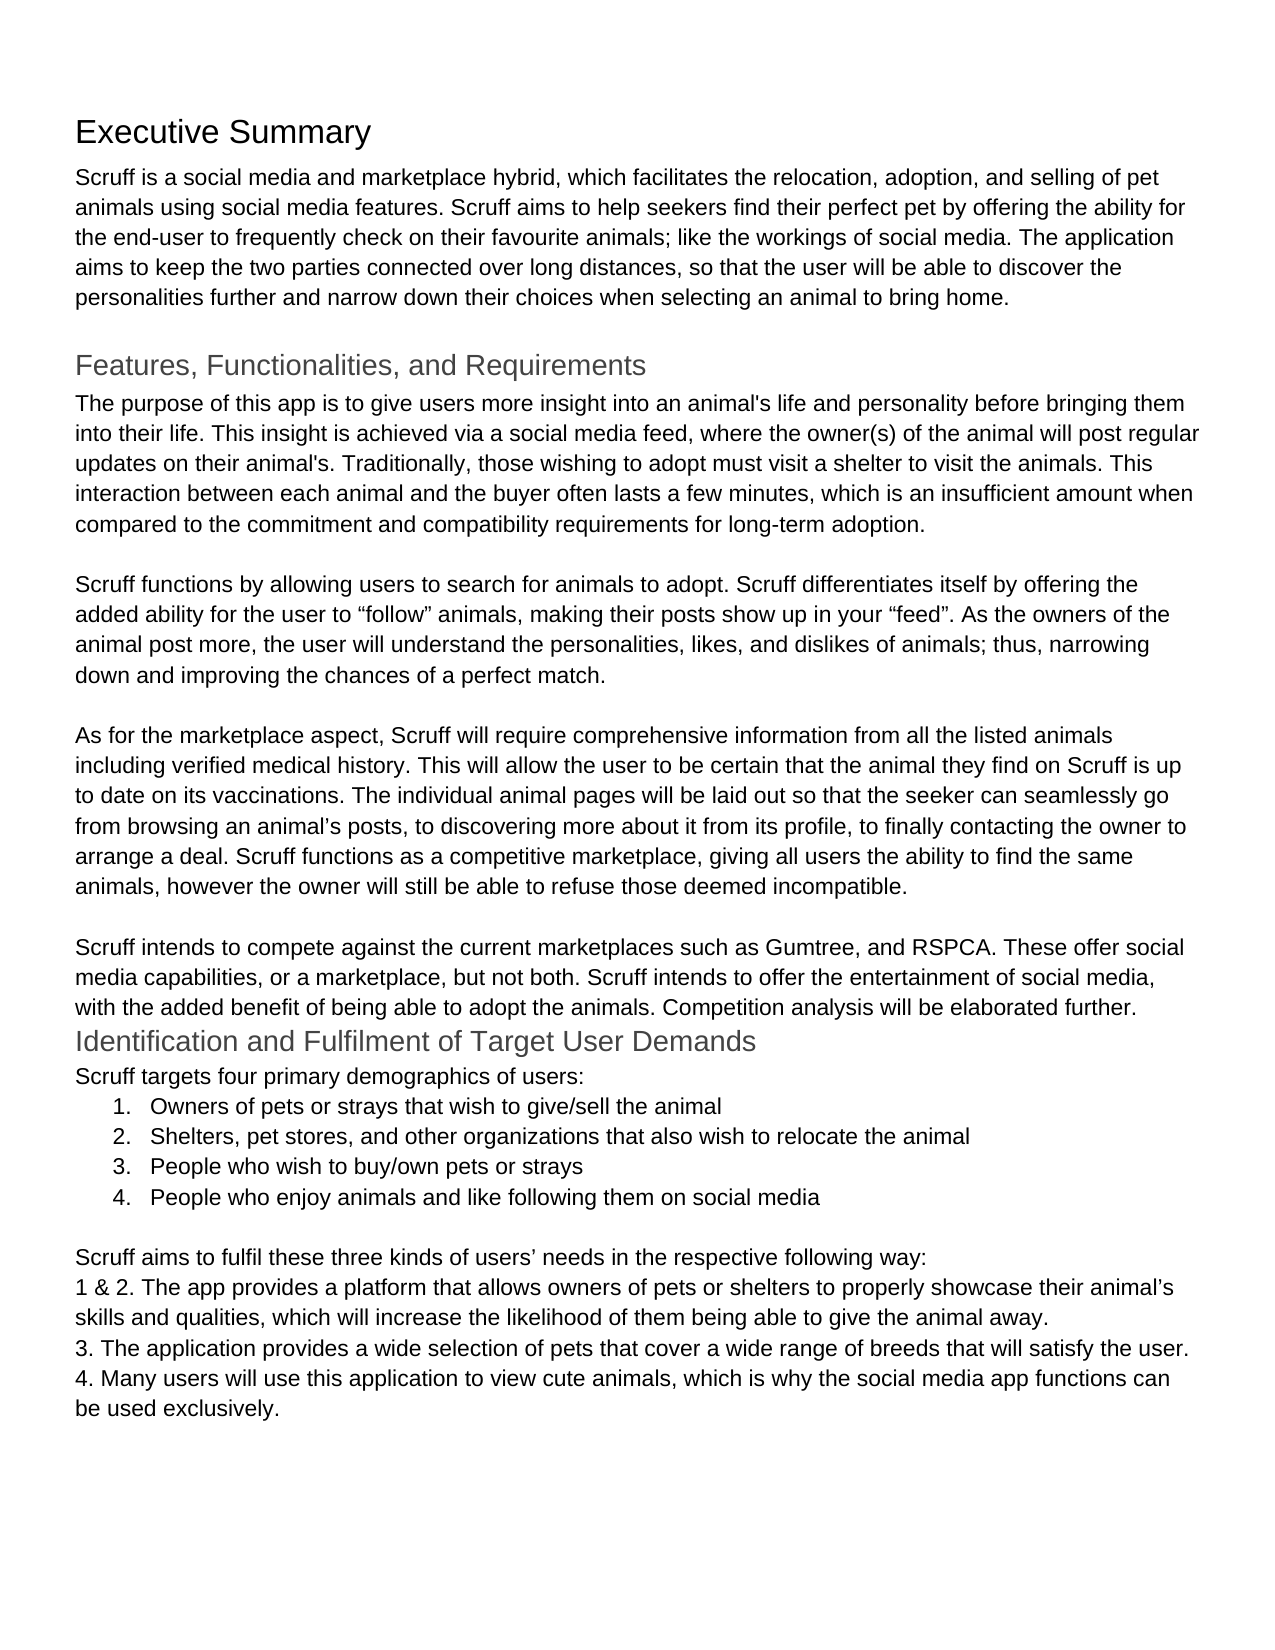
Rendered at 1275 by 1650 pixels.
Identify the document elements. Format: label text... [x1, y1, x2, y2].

text 4. Many users will use this application to view cute animals, which is why the social media app functions can be used exclusively. [75, 1365, 1200, 1421]
list Owners of pets or strays that wish to give/sell the animal [112, 1093, 1200, 1119]
text Scruff is a social media and marketplace hybrid, which facilitates the relocation, adoption, and selling of pet animals using social media features. Scruff aims to help seekers find their perfect pet by offering the ability for the end-user to frequently check on their favourite animals; like the workings of social media. The application aims to keep the two parties connected over long distances, so that the user will be able to discover the personalities further and narrow down their choices when selecting an animal to bring home. [75, 163, 1200, 311]
text As for the marketplace aspect, Scruff will require comprehensive information from all the listed animals including verified medical history. This will allow the user to be certain that the animal they find on Scruff is up to date on its vaccinations. The individual animal pages will be laid out so that the seeker can seamlessly go from browsing an animal’s posts, to discovering more about it from its profile, to finally contacting the owner to arrange a deal. Scruff functions as a competitive marketplace, giving all users the ability to find the same animals, however the owner will still be able to refuse those deemed incompatible. [75, 722, 1200, 899]
text Features, Functionalities, and Requirements [75, 348, 1200, 381]
text Identification and Fulfilment of Target User Demands [75, 1024, 1200, 1058]
subtitle Executive Summary [75, 112, 1200, 151]
list Shelters, pet stores, and other organizations that also wish to relocate the animal [112, 1123, 1200, 1149]
list People who wish to buy/own pets or strays [112, 1153, 1200, 1179]
text 1 & 2. The app provides a platform that allows owners of pets or shelters to properly showcase their animal’s skills and qualities, which will increase the likelihood of them being able to give the animal away. [75, 1274, 1200, 1331]
text Scruff functions by allowing users to search for animals to adopt. Scruff differentiates itself by offering the added ability for the user to “follow” animals, making their posts show up in your “feed”. As the owners of the animal post more, the user will understand the personalities, likes, and dislikes of animals; thus, narrowing down and improving the chances of a perfect match. [75, 571, 1200, 688]
list People who enjoy animals and like following them on social media [112, 1183, 1200, 1210]
text Scruff targets four primary demographics of users: [75, 1063, 1200, 1089]
text Scruff intends to compete against the current marketplaces such as Gumtree, and RSPCA. These offer social media capabilities, or a marketplace, but not both. Scruff intends to offer the entertainment of social media, with the added benefit of being able to adopt the animals. Competition analysis will be elaborated further. [75, 933, 1200, 1020]
text The purpose of this app is to give users more insight into an animal's life and personality before bringing them into their life. This insight is achieved via a social media feed, where the owner(s) of the animal will post regular updates on their animal's. Traditionally, those wishing to adopt must visit a shelter to visit the animals. This interaction between each animal and the buyer often lasts a few minutes, which is an insufficient amount when compared to the commitment and compatibility requirements for long-term adoption. [75, 390, 1200, 537]
text 3. The application provides a wide selection of pets that cover a wide range of breeds that will satisfy the user. [75, 1334, 1200, 1361]
text Scruff aims to fulfil these three kinds of users’ needs in the respective following way: [75, 1244, 1200, 1270]
